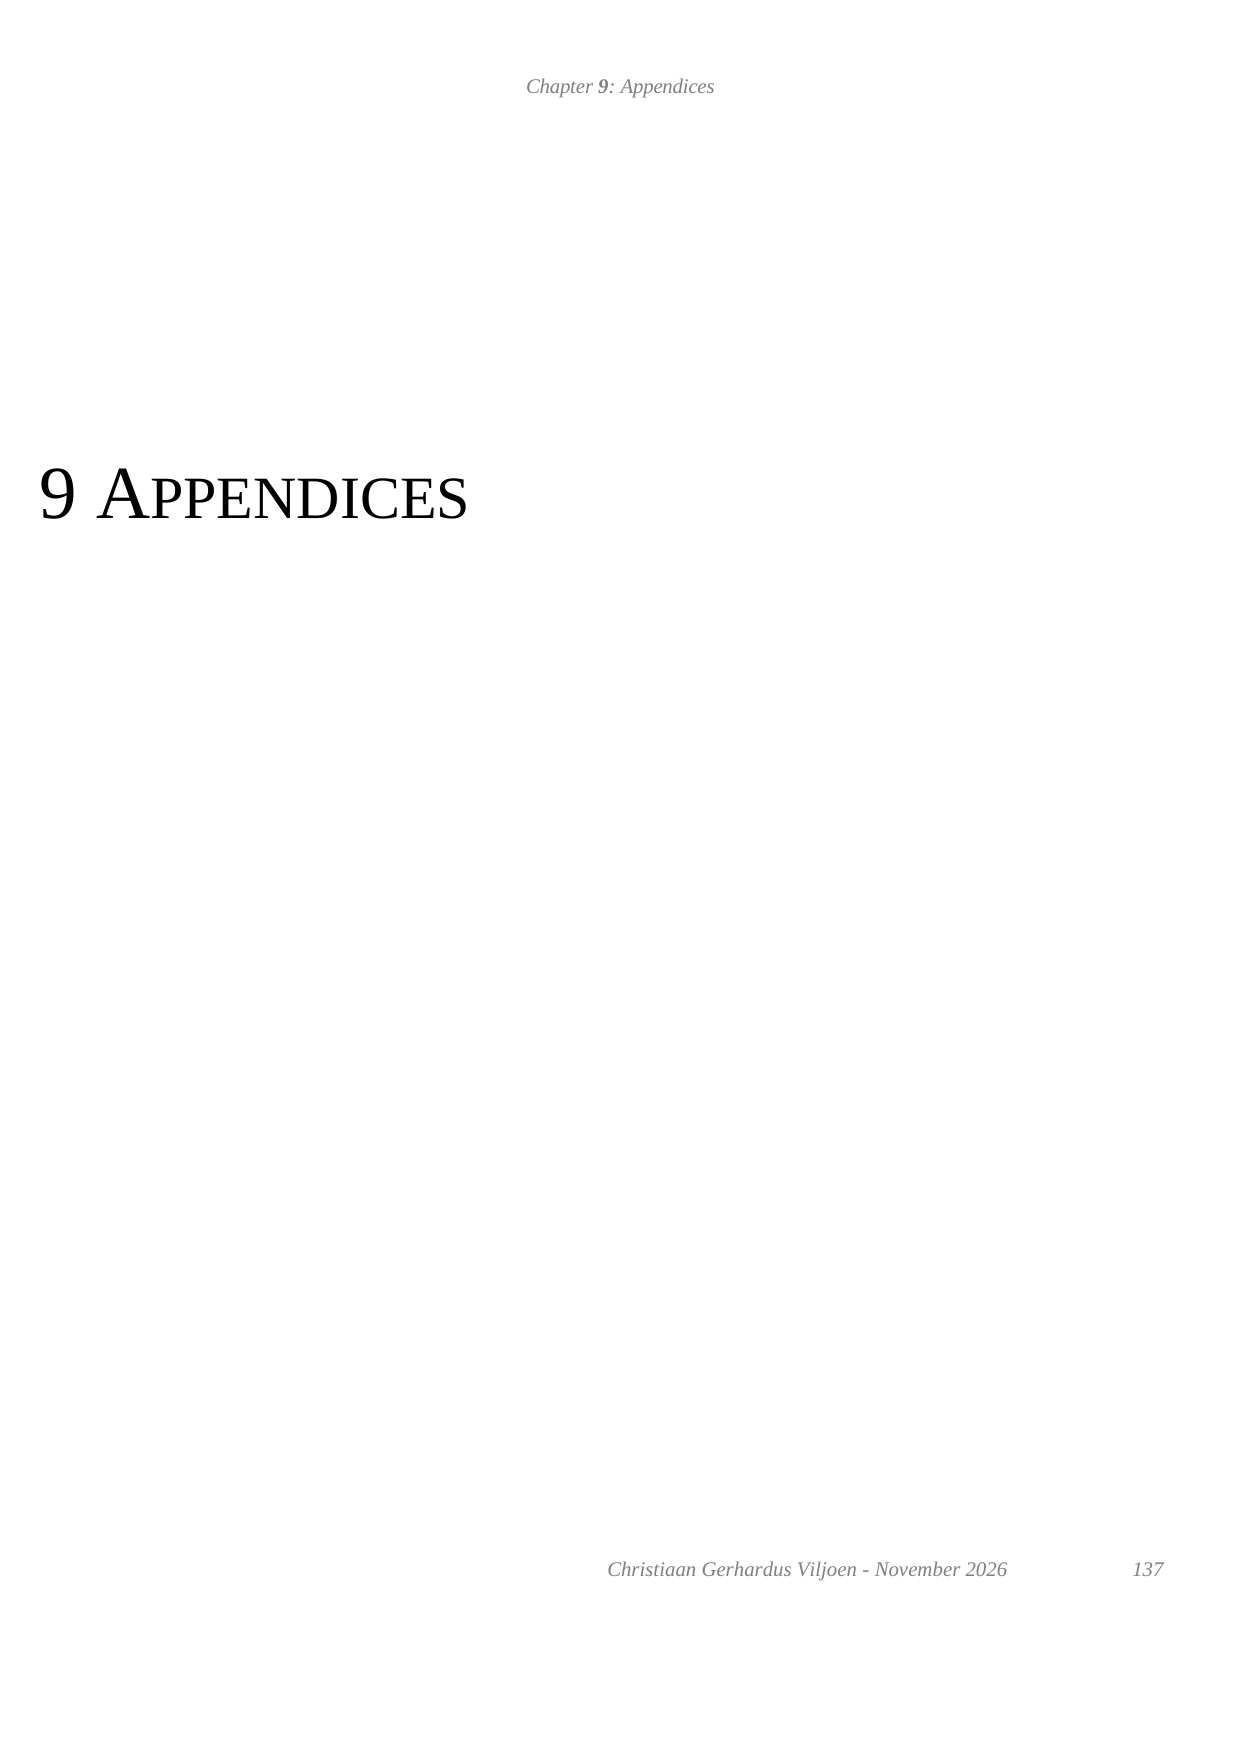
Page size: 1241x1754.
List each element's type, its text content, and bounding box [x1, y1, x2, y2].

subtitle Appendices [39, 448, 1165, 534]
